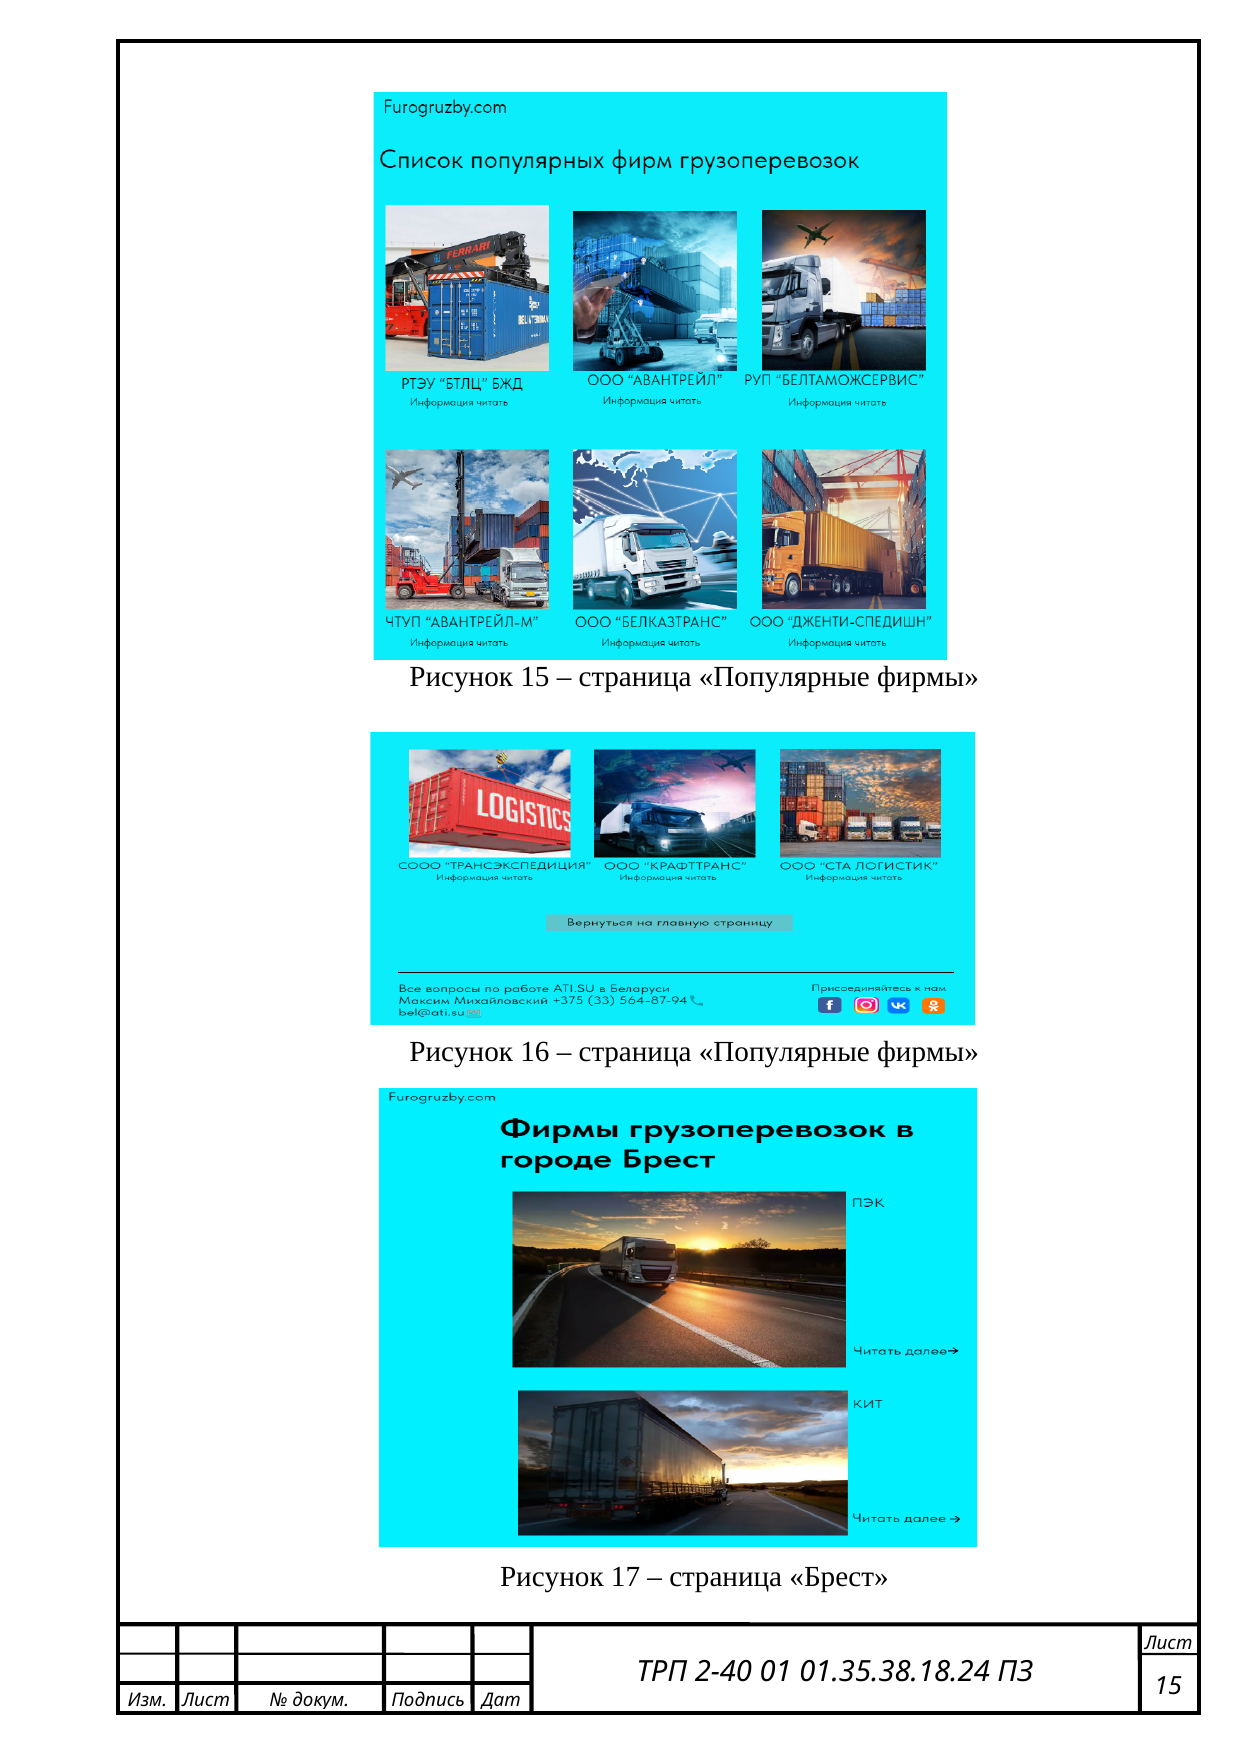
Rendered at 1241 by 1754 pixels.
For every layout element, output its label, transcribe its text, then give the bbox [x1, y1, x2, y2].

text Рисунок 16 – страница «Популярные фирмы» [118, 1031, 1181, 1069]
picture [370, 732, 975, 1025]
text Рисунок 15 – страница «Популярные фирмы» [118, 656, 1181, 694]
picture [373, 92, 948, 656]
text Рисунок 17 – страница «Брест» [118, 1556, 1181, 1594]
picture [379, 1088, 978, 1547]
